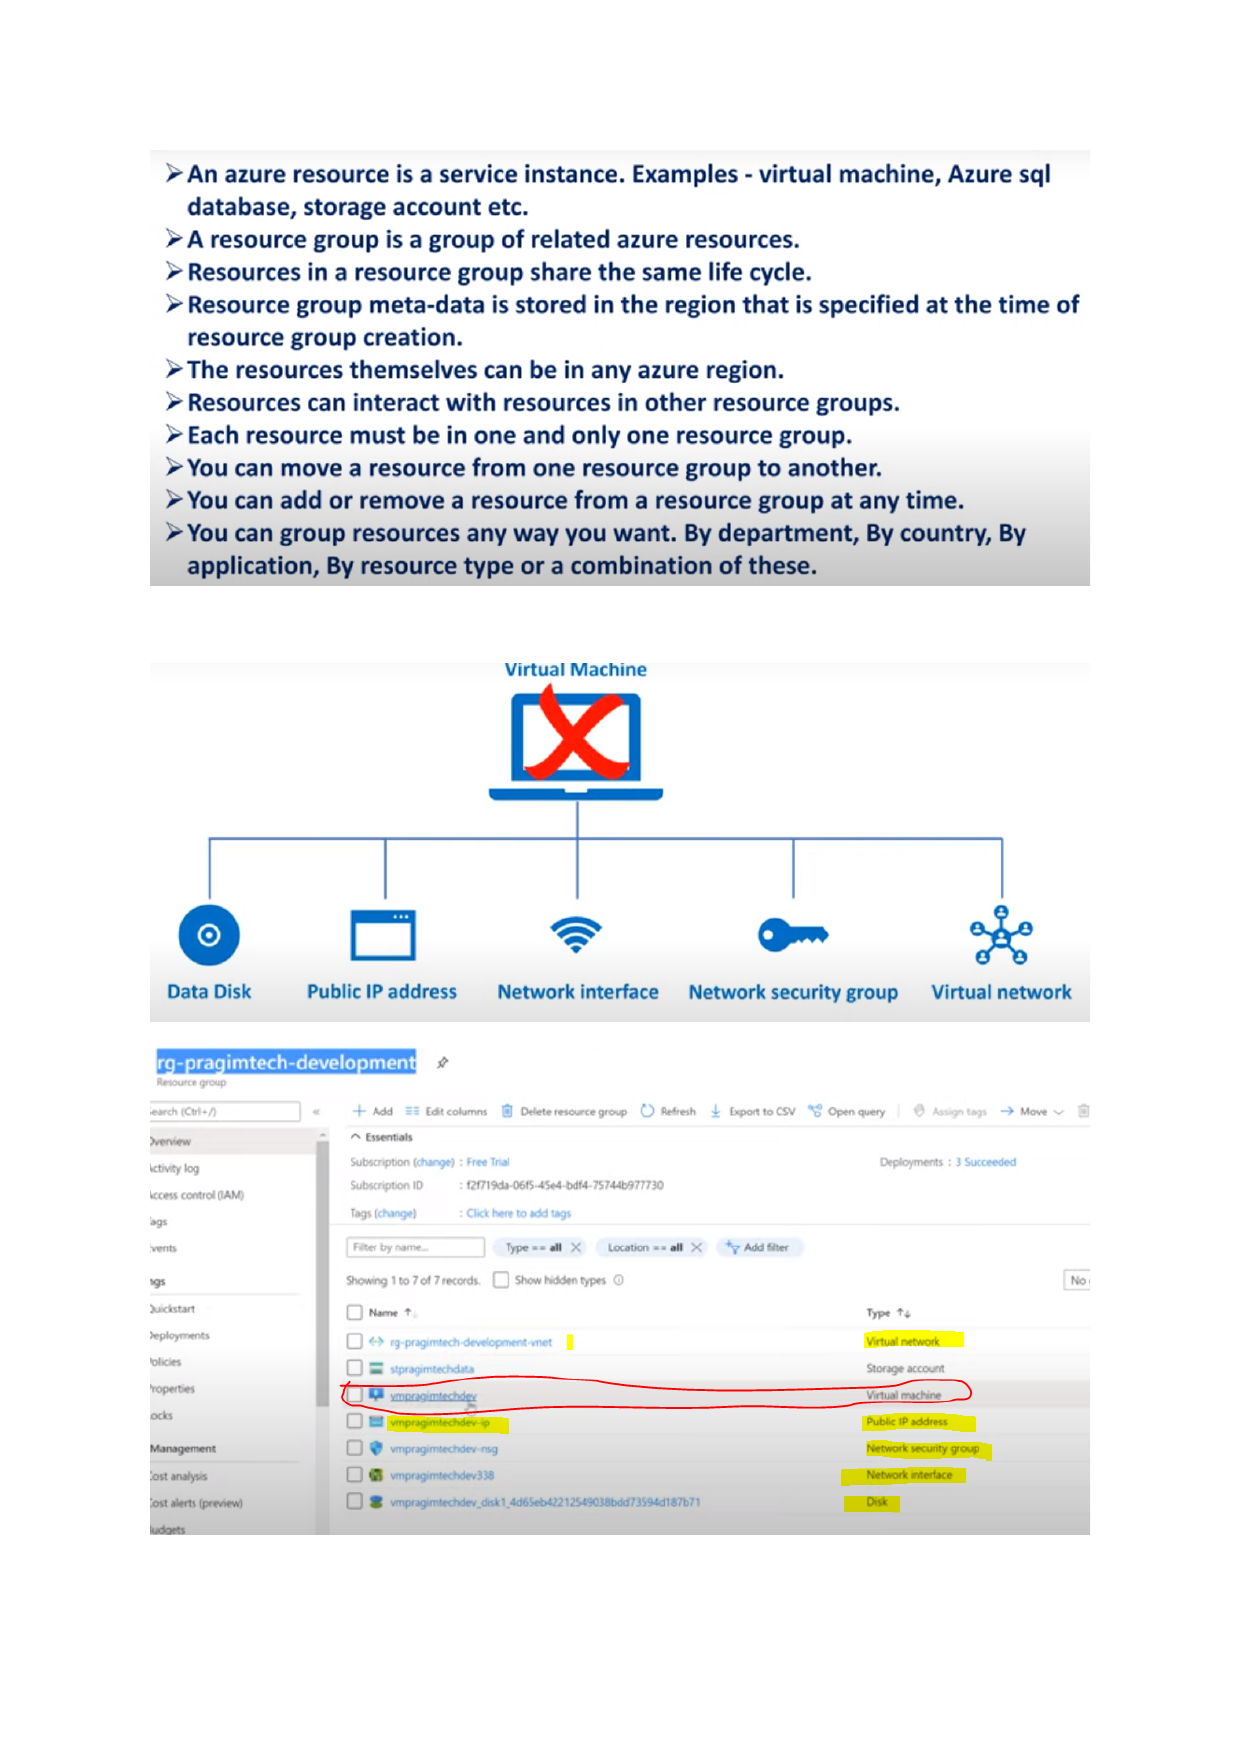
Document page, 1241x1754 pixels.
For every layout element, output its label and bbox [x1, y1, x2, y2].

picture [150, 1046, 1091, 1535]
picture [150, 150, 1091, 586]
picture [150, 663, 1091, 1022]
